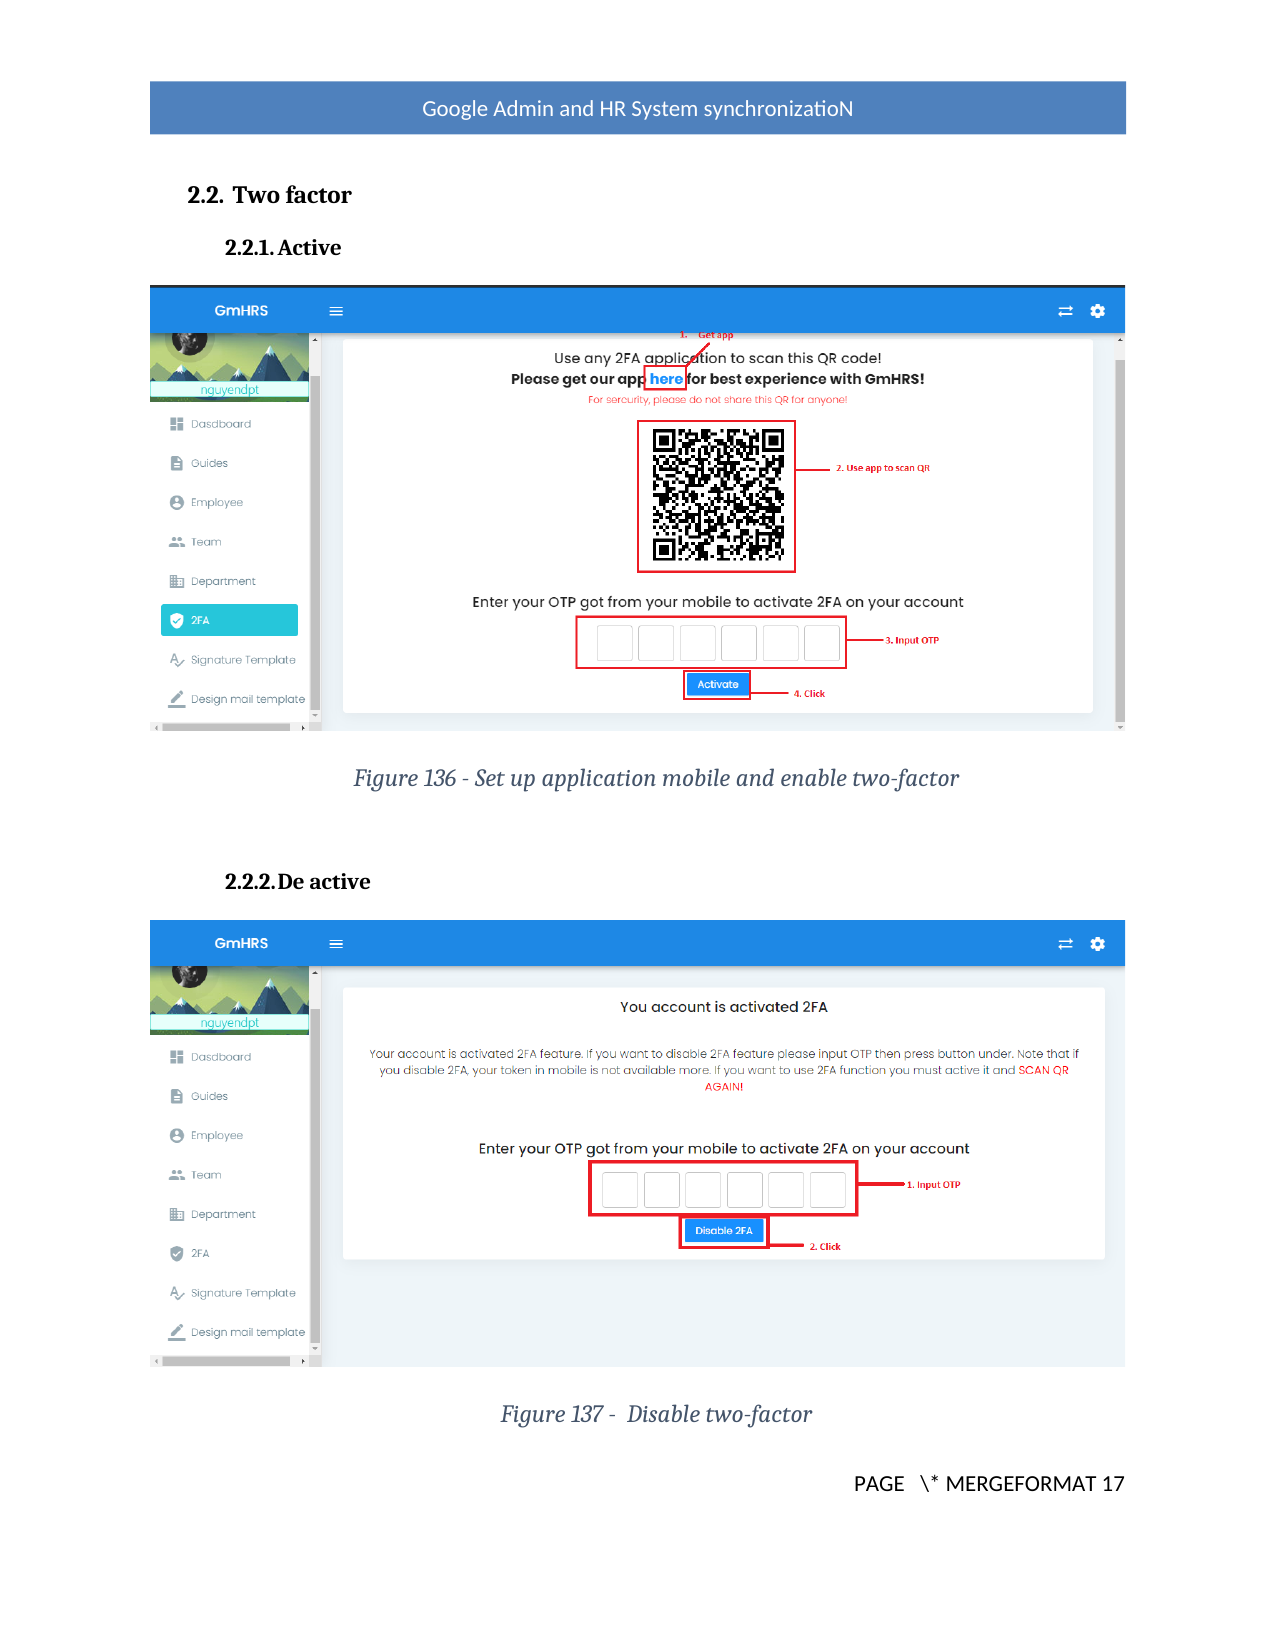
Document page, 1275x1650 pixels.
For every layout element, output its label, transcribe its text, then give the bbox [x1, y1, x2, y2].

subtitle Active [225, 234, 1125, 261]
picture [150, 285, 1125, 731]
text Figure 136 - Set up application mobile and enable two-factor [187, 764, 1125, 793]
subtitle De active [225, 869, 1125, 896]
picture [150, 920, 1125, 1367]
text Figure 137 - Disable two-factor [187, 1400, 1125, 1428]
subtitle Two factor [187, 181, 1125, 209]
